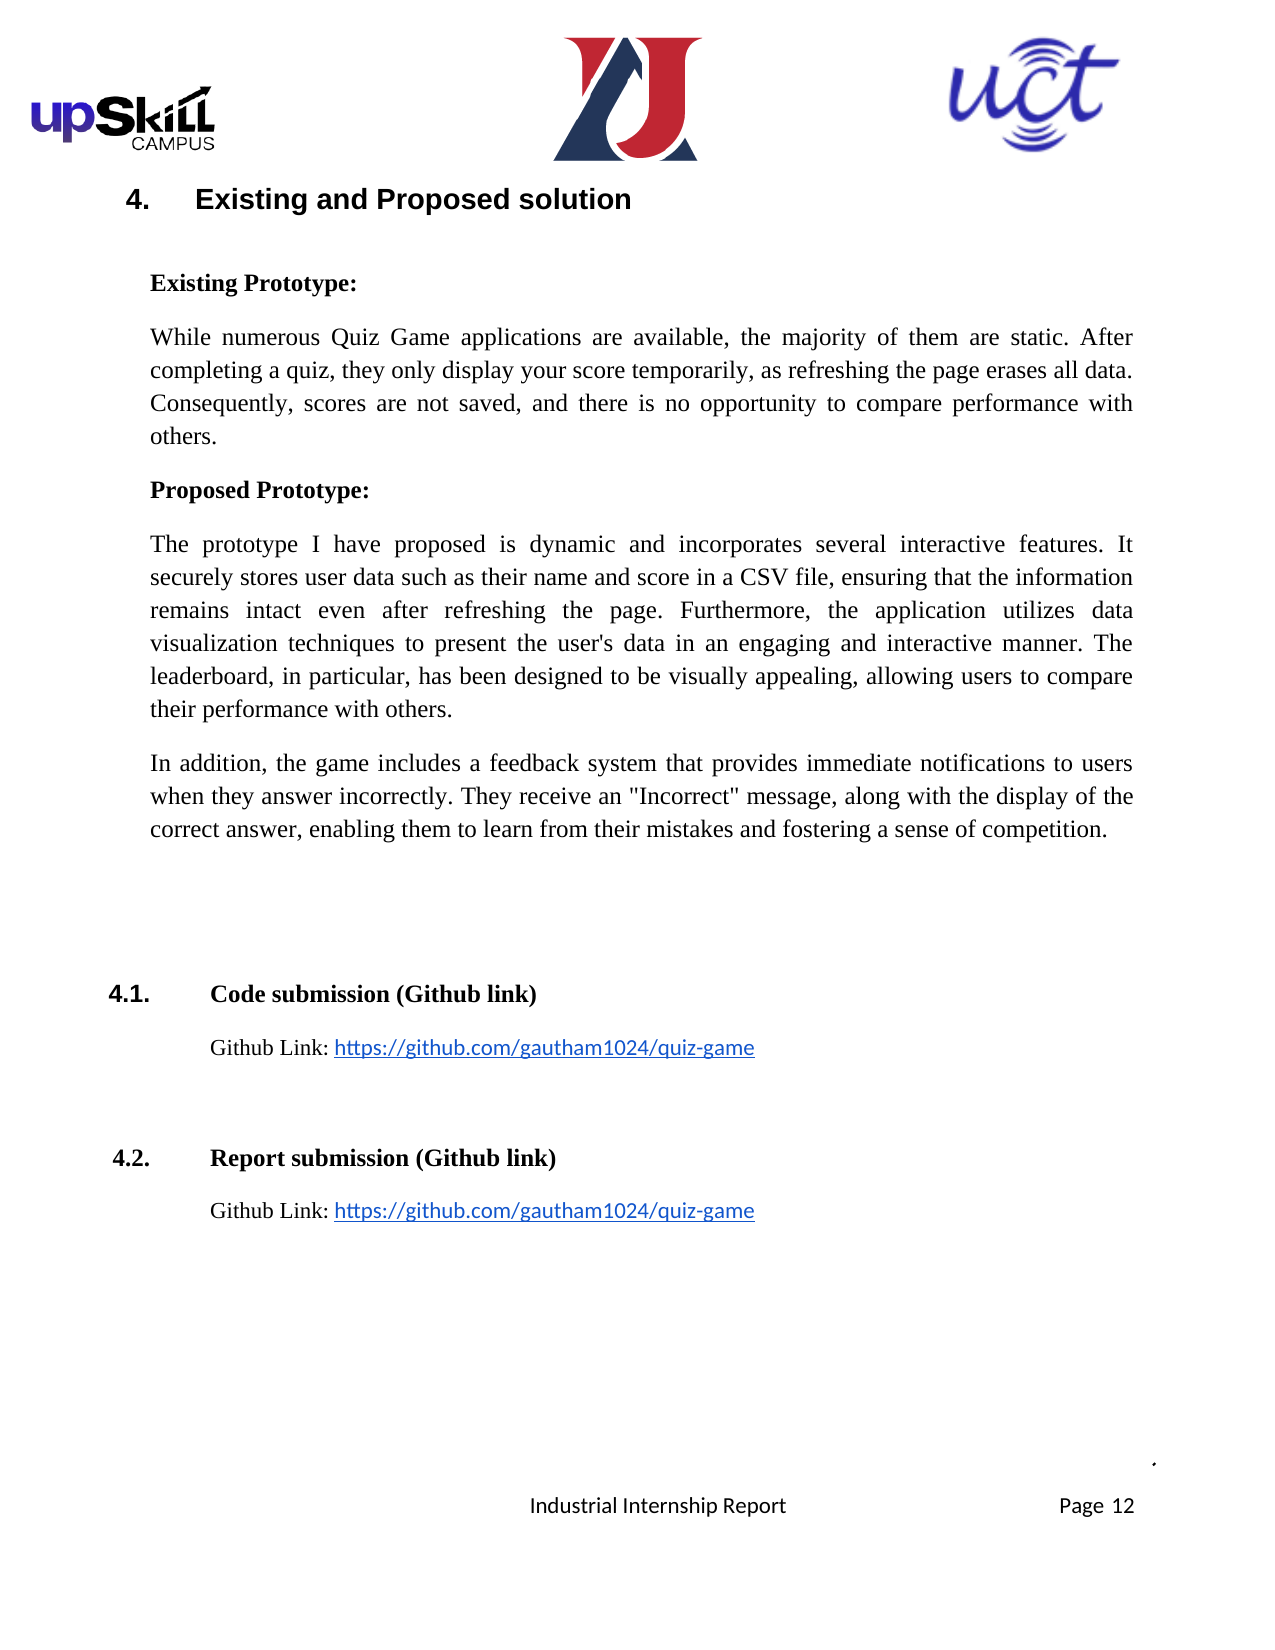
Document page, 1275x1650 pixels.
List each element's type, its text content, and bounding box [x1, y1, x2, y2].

subtitle Existing and Proposed solution [150, 182, 1134, 215]
text In addition, the game includes a feedback system that provides immediate notifications to users when they answer incorrectly. They receive an "Incorrect" message, along with the display of the correct answer, enabling them to learn from their mistakes and fostering a sense of competition. [150, 748, 1134, 843]
subtitle Report submission (Github link) [150, 1143, 1134, 1172]
text Proposed Prototype: [150, 475, 1134, 504]
subtitle Code submission (Github link) [150, 979, 1134, 1008]
text Existing Prototype: [150, 268, 1134, 297]
picture [553, 37, 703, 161]
picture [946, 28, 1125, 154]
picture [0, 74, 246, 154]
text Github Link: https://github.com/gautham1024/quiz-game [210, 1033, 1134, 1061]
text The prototype I have proposed is dynamic and incorporates several interactive features. It securely stores user data such as their name and score in a CSV file, ensuring that the information remains intact even after refreshing the page. Furthermore, the application utilizes data visualization techniques to present the user's data in an engaging and interactive manner. The leaderboard, in particular, has been designed to be visually appealing, allowing users to compare their performance with others. [150, 529, 1134, 723]
text While numerous Quiz Game applications are available, the majority of them are static. After completing a quiz, they only display your score temporarily, as refreshing the page erases all data. Consequently, scores are not saved, and there is no opportunity to compare performance with others. [150, 322, 1134, 450]
text Github Link: https://github.com/gautham1024/quiz-game [150, 1197, 1134, 1225]
